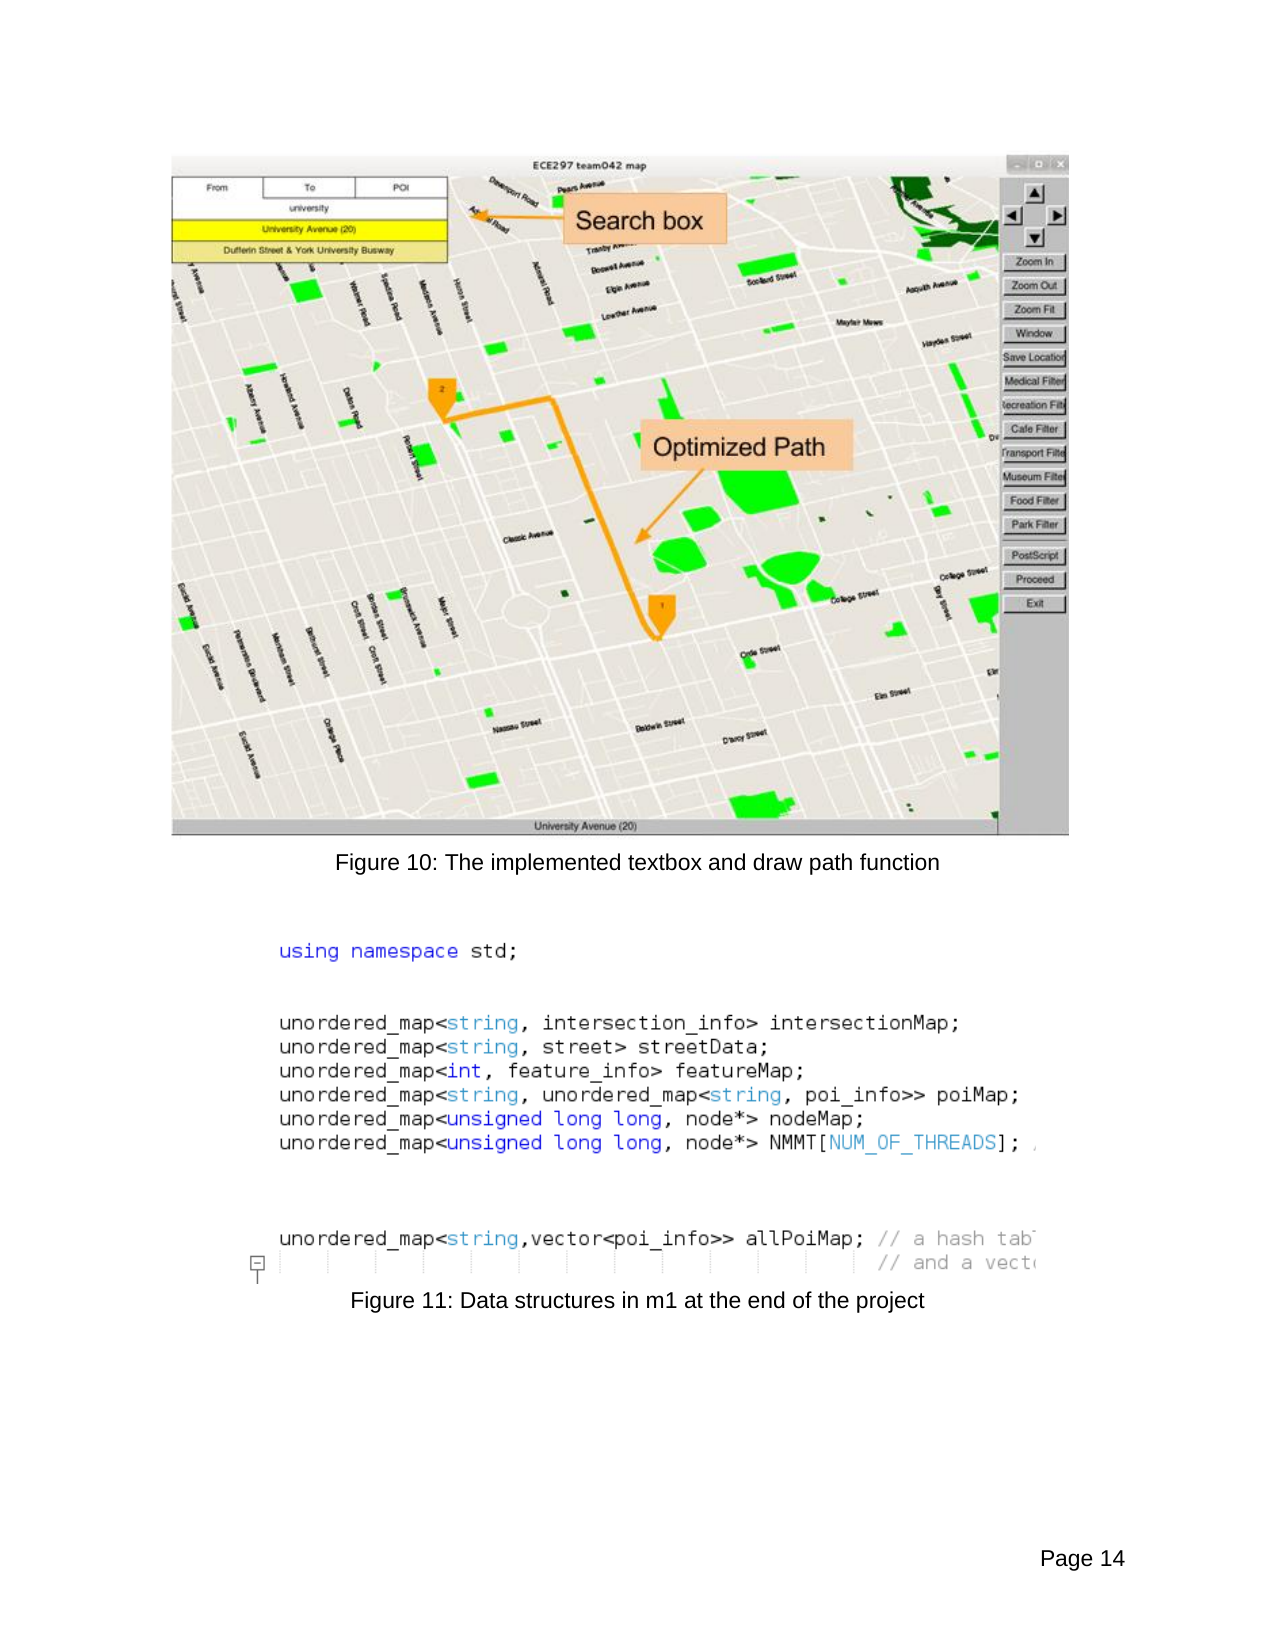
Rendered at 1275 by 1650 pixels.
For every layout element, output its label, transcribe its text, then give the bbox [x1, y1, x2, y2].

text Figure 11: Data structures in m1 at the end of the project [150, 1287, 1125, 1313]
picture [150, 150, 1069, 845]
picture [239, 909, 1036, 1284]
text Figure 10: The implemented textbox and draw path function [150, 849, 1125, 875]
